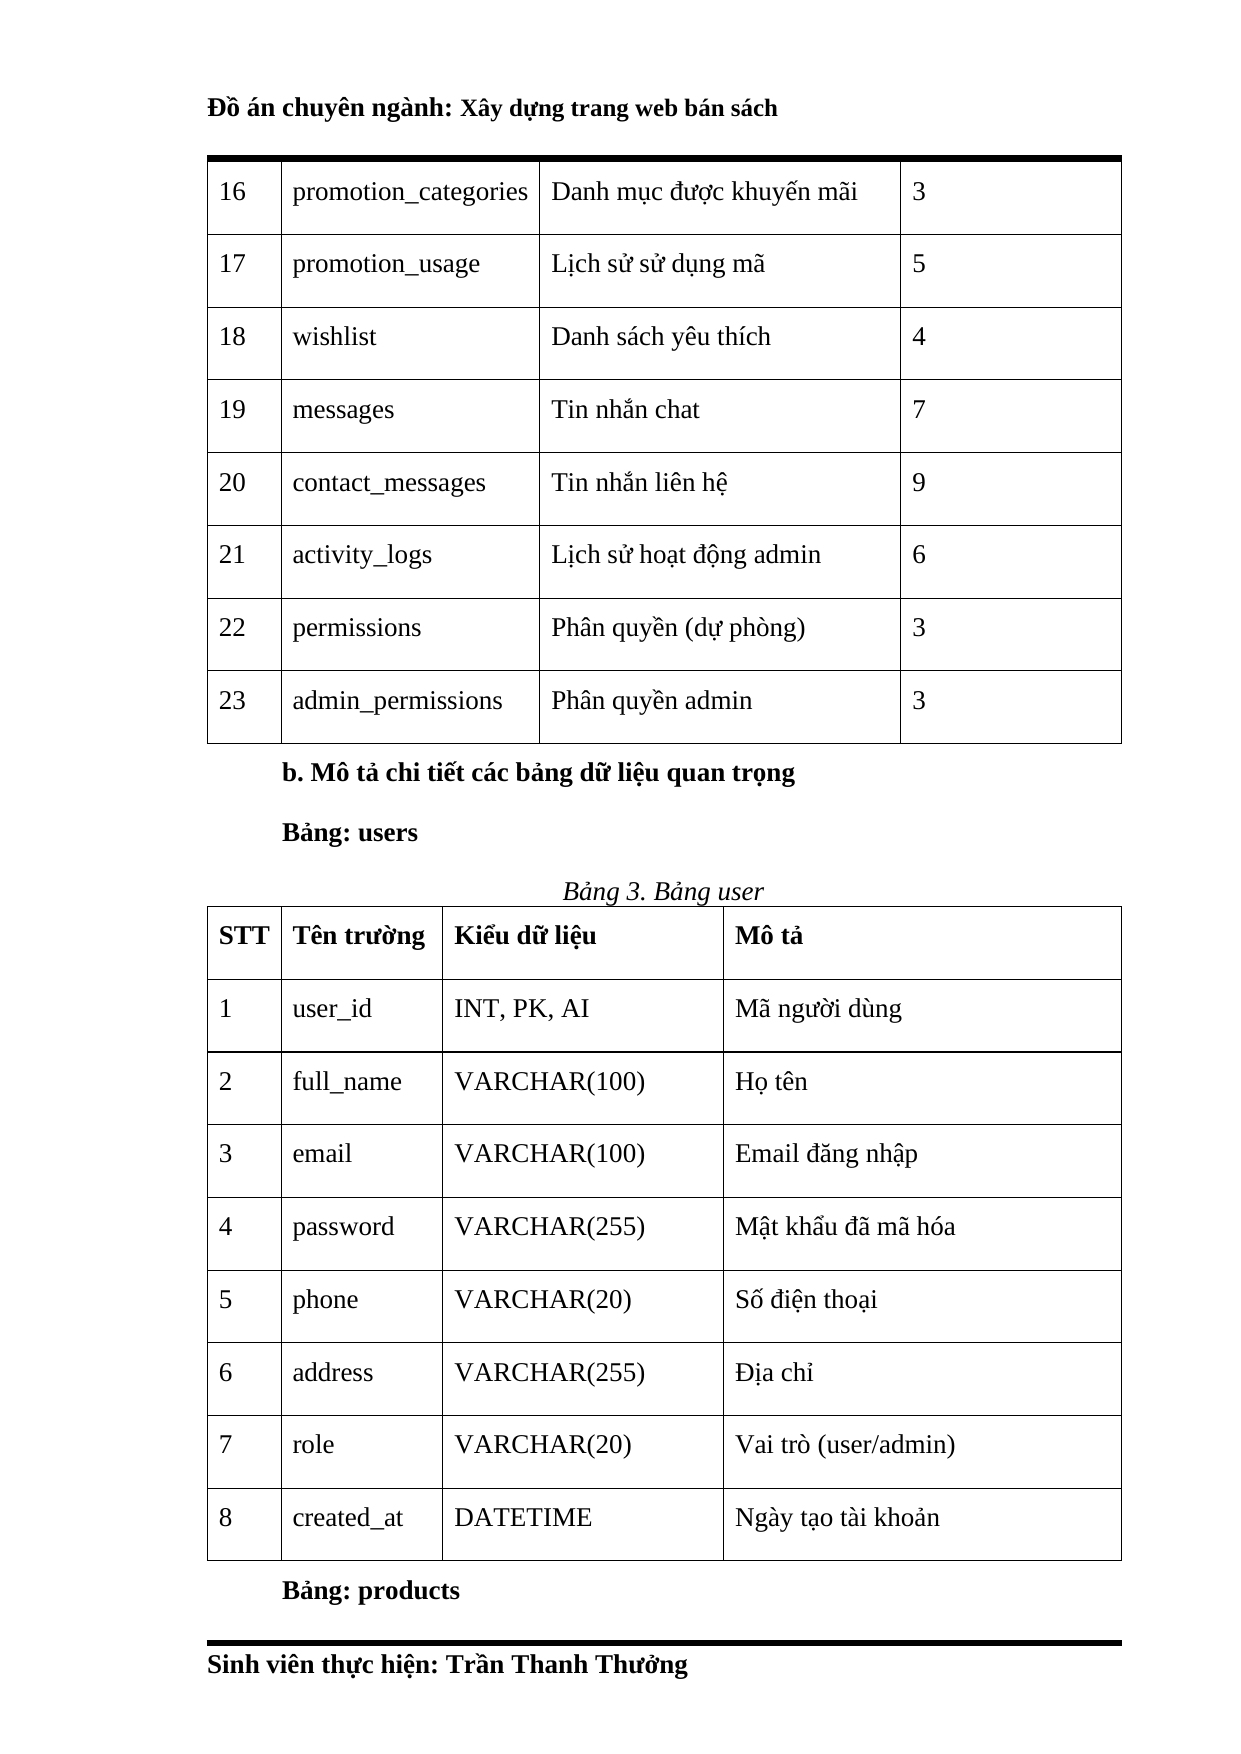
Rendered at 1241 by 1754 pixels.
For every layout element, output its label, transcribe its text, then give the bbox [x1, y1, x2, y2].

table_cell Danh sách yêu thích [540, 308, 900, 379]
table_cell address [282, 1343, 442, 1415]
table_cell 8 [208, 1489, 281, 1560]
table_cell Email đăng nhập [724, 1125, 1121, 1197]
table_header Mô tả [724, 907, 1121, 979]
table_cell Lịch sử hoạt động admin [540, 526, 900, 597]
table_cell 4 [901, 308, 1121, 379]
table_cell promotion_usage [282, 235, 539, 307]
table_cell email [282, 1125, 442, 1197]
table_cell 5 [901, 235, 1121, 307]
table_cell 21 [208, 526, 281, 597]
table_cell VARCHAR(20) [443, 1271, 723, 1342]
table_cell INT, PK, AI [443, 980, 723, 1051]
table_cell VARCHAR(100) [443, 1125, 723, 1197]
table_cell 17 [208, 235, 281, 307]
text Bảng: products [207, 1574, 1122, 1605]
table_cell 1 [208, 980, 281, 1051]
table_cell activity_logs [282, 526, 539, 597]
table_cell 20 [208, 453, 281, 525]
text Bảng 3. Bảng user [207, 875, 1122, 906]
table_cell 22 [208, 599, 281, 670]
table_cell 5 [208, 1271, 281, 1342]
table_cell 3 [208, 1125, 281, 1197]
table_cell Danh mục được khuyến mãi [540, 162, 900, 234]
table_cell 6 [208, 1343, 281, 1415]
table_cell Họ tên [724, 1053, 1121, 1124]
table_cell 3 [901, 599, 1121, 670]
table_cell contact_messages [282, 453, 539, 525]
table_cell 19 [208, 380, 281, 452]
table_header Kiểu dữ liệu [443, 907, 723, 979]
table_cell permissions [282, 599, 539, 670]
table_cell Số điện thoại [724, 1271, 1121, 1342]
table_cell VARCHAR(255) [443, 1343, 723, 1415]
table_cell admin_permissions [282, 671, 539, 743]
table_cell 18 [208, 308, 281, 379]
table_cell 3 [901, 671, 1121, 743]
table_cell 23 [208, 671, 281, 743]
table_cell Mã người dùng [724, 980, 1121, 1051]
table_cell wishlist [282, 308, 539, 379]
table_cell Ngày tạo tài khoản [724, 1489, 1121, 1560]
table_cell Mật khẩu đã mã hóa [724, 1198, 1121, 1269]
table_cell password [282, 1198, 442, 1269]
table_cell role [282, 1416, 442, 1488]
table_cell promotion_categories [282, 162, 539, 234]
table_cell Phân quyền admin [540, 671, 900, 743]
table_header Tên trường [282, 907, 442, 979]
table_cell VARCHAR(20) [443, 1416, 723, 1488]
table_cell messages [282, 380, 539, 452]
table_cell 7 [208, 1416, 281, 1488]
text b. Mô tả chi tiết các bảng dữ liệu quan trọng [207, 756, 1122, 788]
table_cell 6 [901, 526, 1121, 597]
table_cell 7 [901, 380, 1121, 452]
table_cell 9 [901, 453, 1121, 525]
text Bảng: users [207, 816, 1122, 847]
table_cell Địa chỉ [724, 1343, 1121, 1415]
table_cell phone [282, 1271, 442, 1342]
table_cell created_at [282, 1489, 442, 1560]
table_cell 3 [901, 162, 1121, 234]
table_cell Tin nhắn chat [540, 380, 900, 452]
table_cell user_id [282, 980, 442, 1051]
table_header STT [208, 907, 281, 979]
table_cell VARCHAR(255) [443, 1198, 723, 1269]
table_cell Phân quyền (dự phòng) [540, 599, 900, 670]
table_cell 16 [208, 162, 281, 234]
table_cell Lịch sử sử dụng mã [540, 235, 900, 307]
table_cell Tin nhắn liên hệ [540, 453, 900, 525]
table_cell 2 [208, 1053, 281, 1124]
table_cell 4 [208, 1198, 281, 1269]
table_cell Vai trò (user/admin) [724, 1416, 1121, 1488]
table_cell full_name [282, 1053, 442, 1124]
table_cell DATETIME [443, 1489, 723, 1560]
table_cell VARCHAR(100) [443, 1053, 723, 1124]
